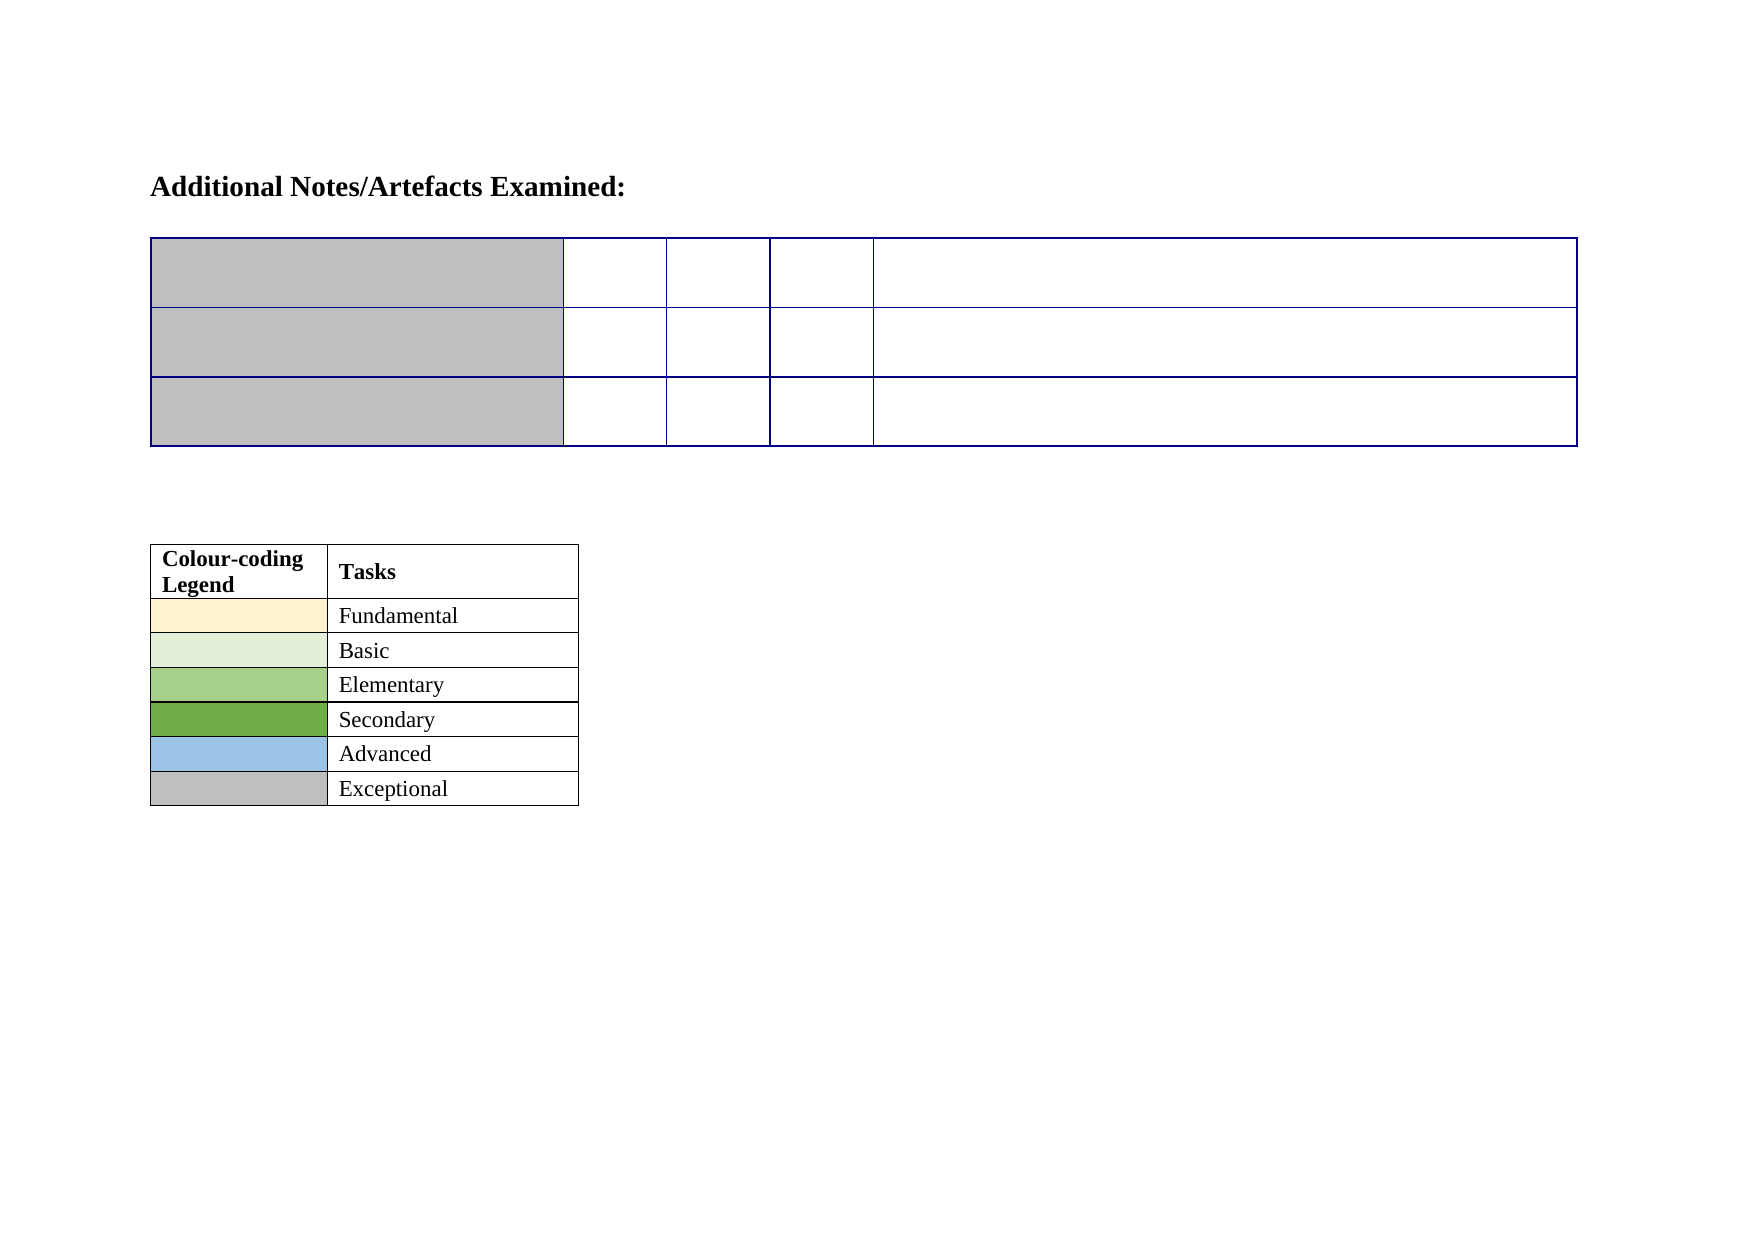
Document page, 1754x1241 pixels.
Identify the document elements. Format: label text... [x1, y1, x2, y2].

table_cell Exceptional [328, 772, 578, 805]
table_cell [151, 737, 327, 771]
table_cell [151, 599, 327, 632]
table_header Tasks [328, 545, 578, 598]
table_header [564, 239, 666, 306]
table_cell [151, 633, 327, 667]
text Additional Notes/Artefacts Examined: [150, 169, 1604, 203]
table_cell [874, 308, 1576, 376]
table_header [874, 239, 1576, 306]
table_cell [667, 308, 769, 376]
table_cell Fundamental [328, 599, 578, 632]
table_header [152, 239, 563, 306]
table_cell [151, 772, 327, 805]
table_cell [771, 378, 873, 445]
table_cell Advanced [328, 737, 578, 771]
table_cell [771, 308, 873, 376]
table_cell Basic [328, 633, 578, 667]
table_cell [152, 378, 563, 445]
table_header Colour-coding Legend [151, 545, 327, 598]
table_cell [874, 378, 1576, 445]
table_cell Secondary [328, 703, 578, 736]
table_cell Elementary [328, 668, 578, 701]
table_header [667, 239, 769, 306]
table_header [771, 239, 873, 306]
table_cell [564, 308, 666, 376]
table_cell [667, 378, 769, 445]
table_cell [151, 703, 327, 736]
table_cell [151, 668, 327, 701]
table_cell [564, 378, 666, 445]
table_cell [152, 308, 563, 376]
